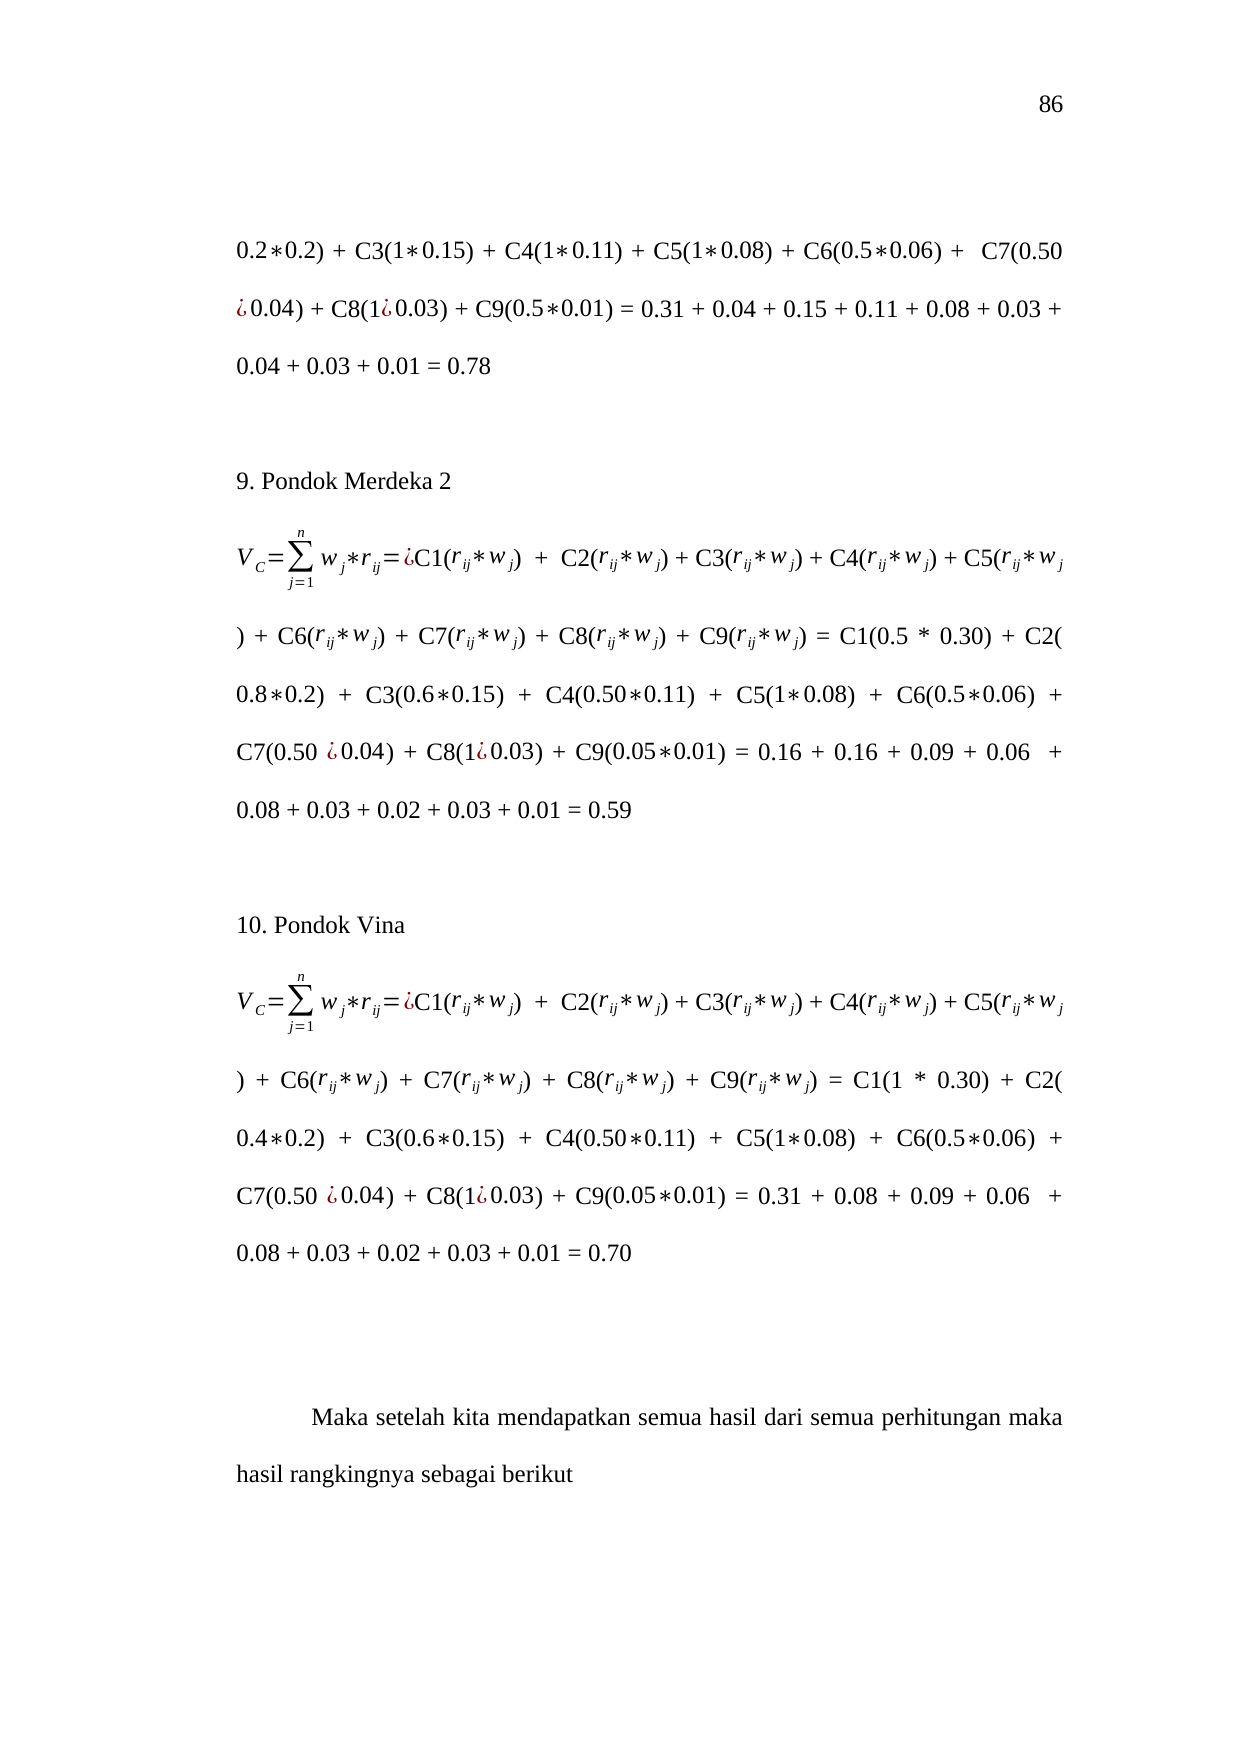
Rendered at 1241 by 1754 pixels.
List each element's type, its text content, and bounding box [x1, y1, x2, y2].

text 10. Pondok Vina [236, 910, 1063, 939]
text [236, 236, 1063, 380]
text C1() + C2() + C3() + C4() + C5() + C6() + C7() + C8() + C9() = C1(1 * 0.30) + C2() + C3() + C4() + C5() + C6() + C7(0.50 ) + C8(1) + C9() = 0.31 + 0.08 + 0.09 + 0.06 + 0.08 + 0.03 + 0.02 + 0.03 + 0.01 = 0.70 [236, 967, 1063, 1267]
text C1() + C2() + C3() + C4() + C5() + C6() + C7() + C8() + C9() = C1(0.5 * 0.30) + C2() + C3() + C4() + C5() + C6() + C7(0.50 ) + C8(1) + C9() = 0.16 + 0.16 + 0.09 + 0.06 + 0.08 + 0.03 + 0.02 + 0.03 + 0.01 = 0.59 [236, 524, 1063, 824]
text 9. Pondok Merdeka 2 [236, 466, 1063, 495]
text Maka setelah kita mendapatkan semua hasil dari semua perhitungan maka hasil rangkingnya sebagai berikut [236, 1402, 1063, 1488]
